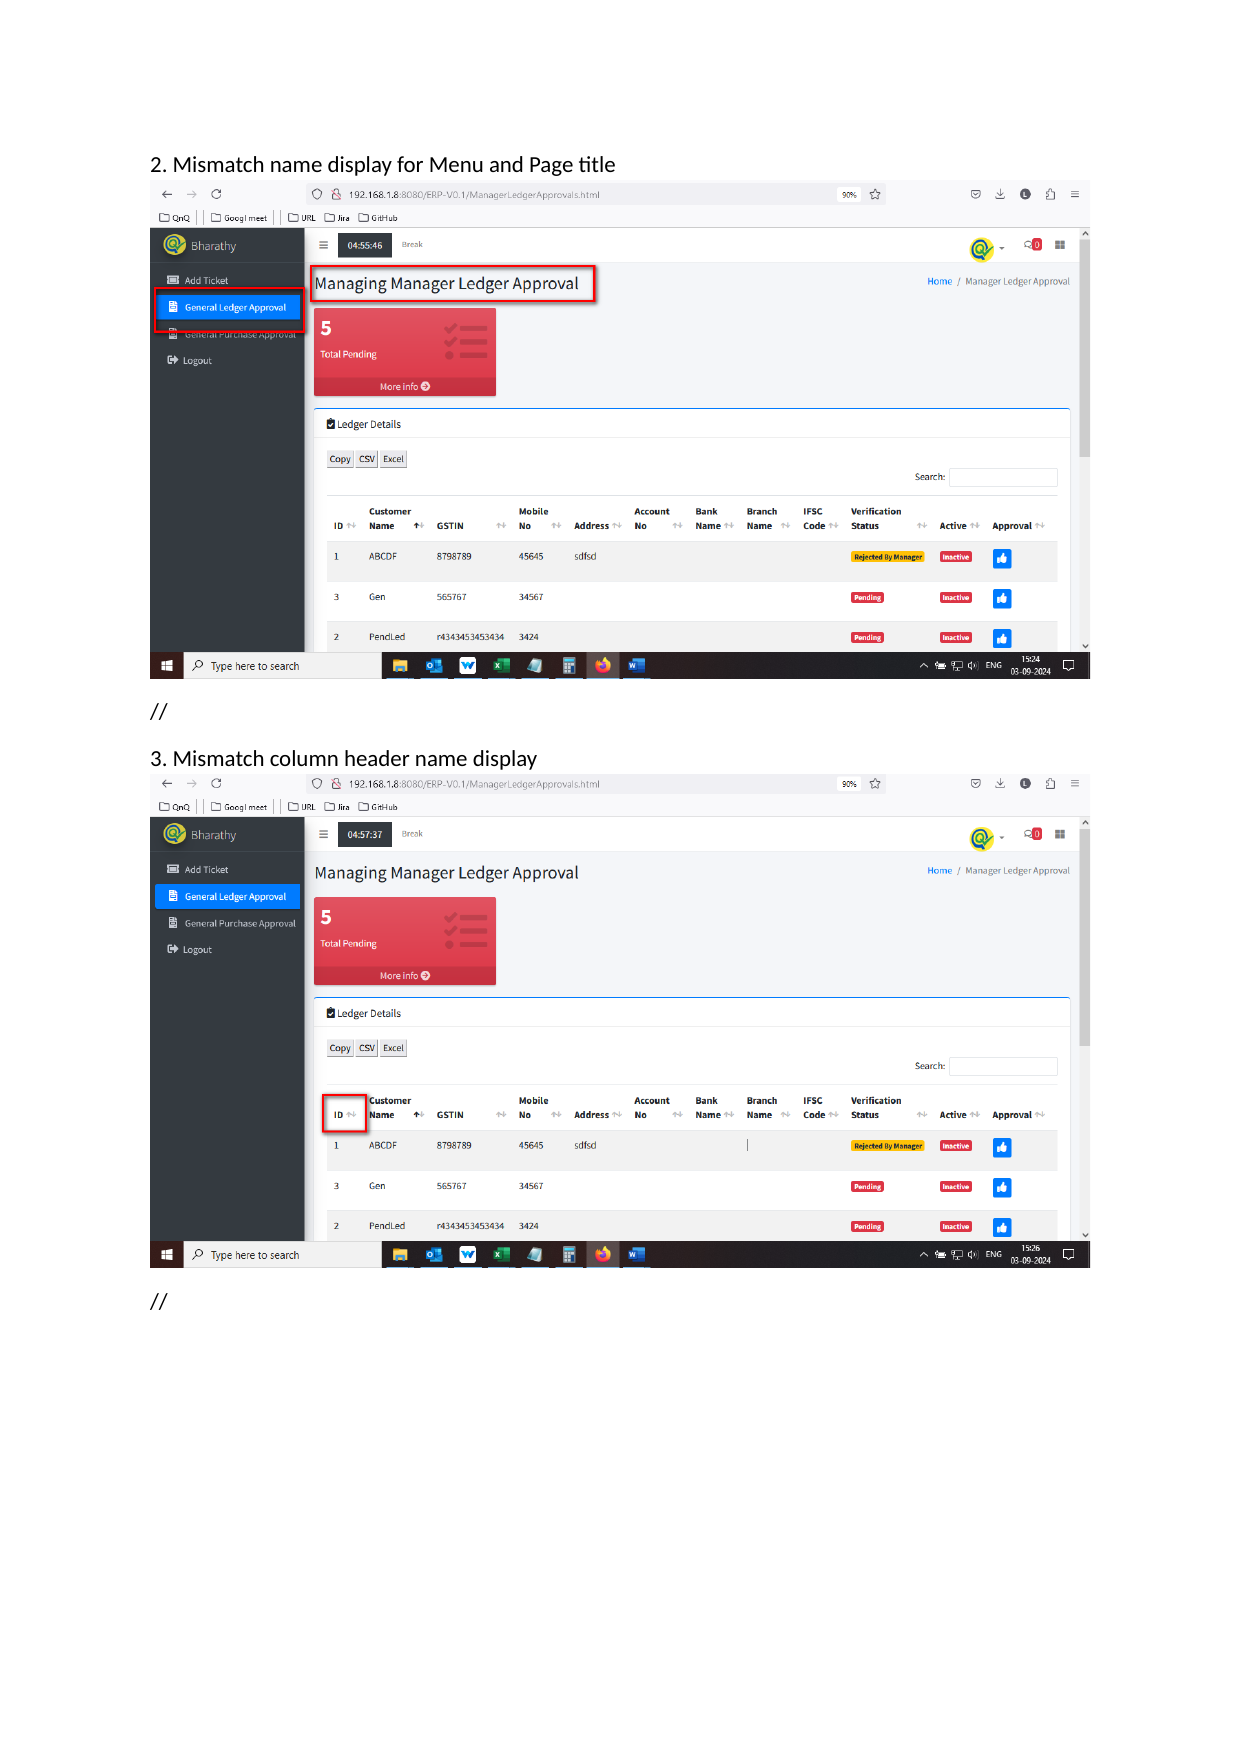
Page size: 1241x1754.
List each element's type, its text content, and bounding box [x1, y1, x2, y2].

picture [150, 774, 1091, 1268]
text 2. Mismatch name display for Menu and Page title [150, 150, 1090, 180]
text 3. Mismatch column header name display [150, 744, 1090, 774]
text // [150, 697, 1090, 725]
picture [150, 180, 1091, 679]
text // [150, 1287, 1090, 1315]
